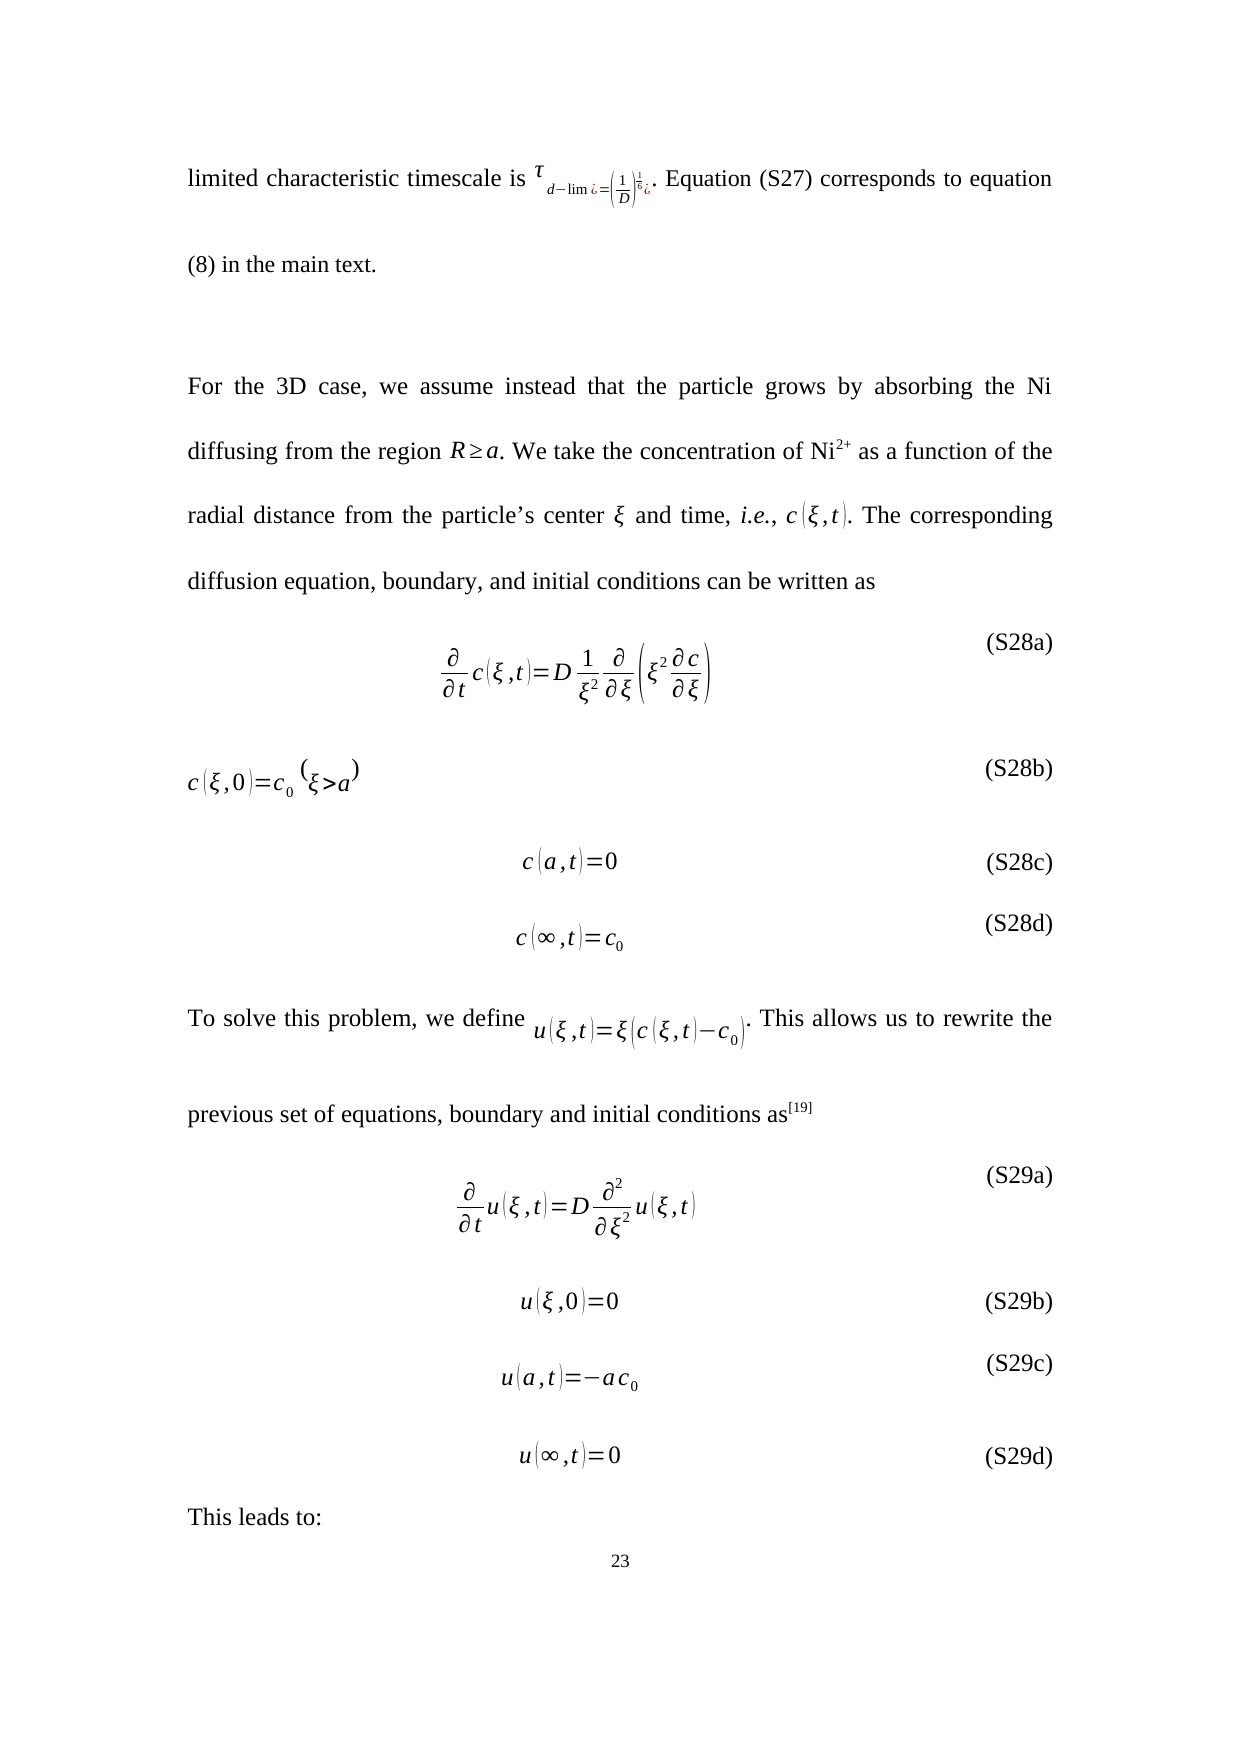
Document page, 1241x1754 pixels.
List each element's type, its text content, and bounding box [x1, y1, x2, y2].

table_cell (S28b) [964, 751, 1064, 845]
table_cell (S28c) [964, 845, 1064, 906]
table_cell [176, 845, 963, 906]
table_cell (S29d) [964, 1439, 1064, 1501]
table_cell [176, 1346, 963, 1439]
table_cell (S29b) [964, 1285, 1064, 1346]
table_header (S29a) [975, 1159, 1064, 1284]
table_header [176, 625, 975, 751]
text To solve this problem, we define . This allows us to rewrite the previous set of equations, boundary and initial conditions as[19] [187, 1000, 1053, 1130]
table_cell [176, 1439, 963, 1501]
table_header [176, 1159, 975, 1284]
table_cell () [176, 751, 963, 845]
table_header (S28a) [975, 625, 1064, 751]
table_cell (S28d) [964, 906, 1064, 1000]
table_cell (S29c) [964, 1346, 1064, 1439]
table_cell [176, 1285, 963, 1346]
text This leads to: [187, 1501, 1053, 1533]
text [187, 150, 1053, 280]
text For the 3D case, we assume instead that the particle grows by absorbing the Ni diffusing from the region . We take the concentration of Ni2+ as a function of the radial distance from the particle’s center and time, i.e., . The corresponding diffusion equation, boundary, and initial conditions can be written as [187, 369, 1053, 596]
table_cell [176, 906, 963, 1000]
